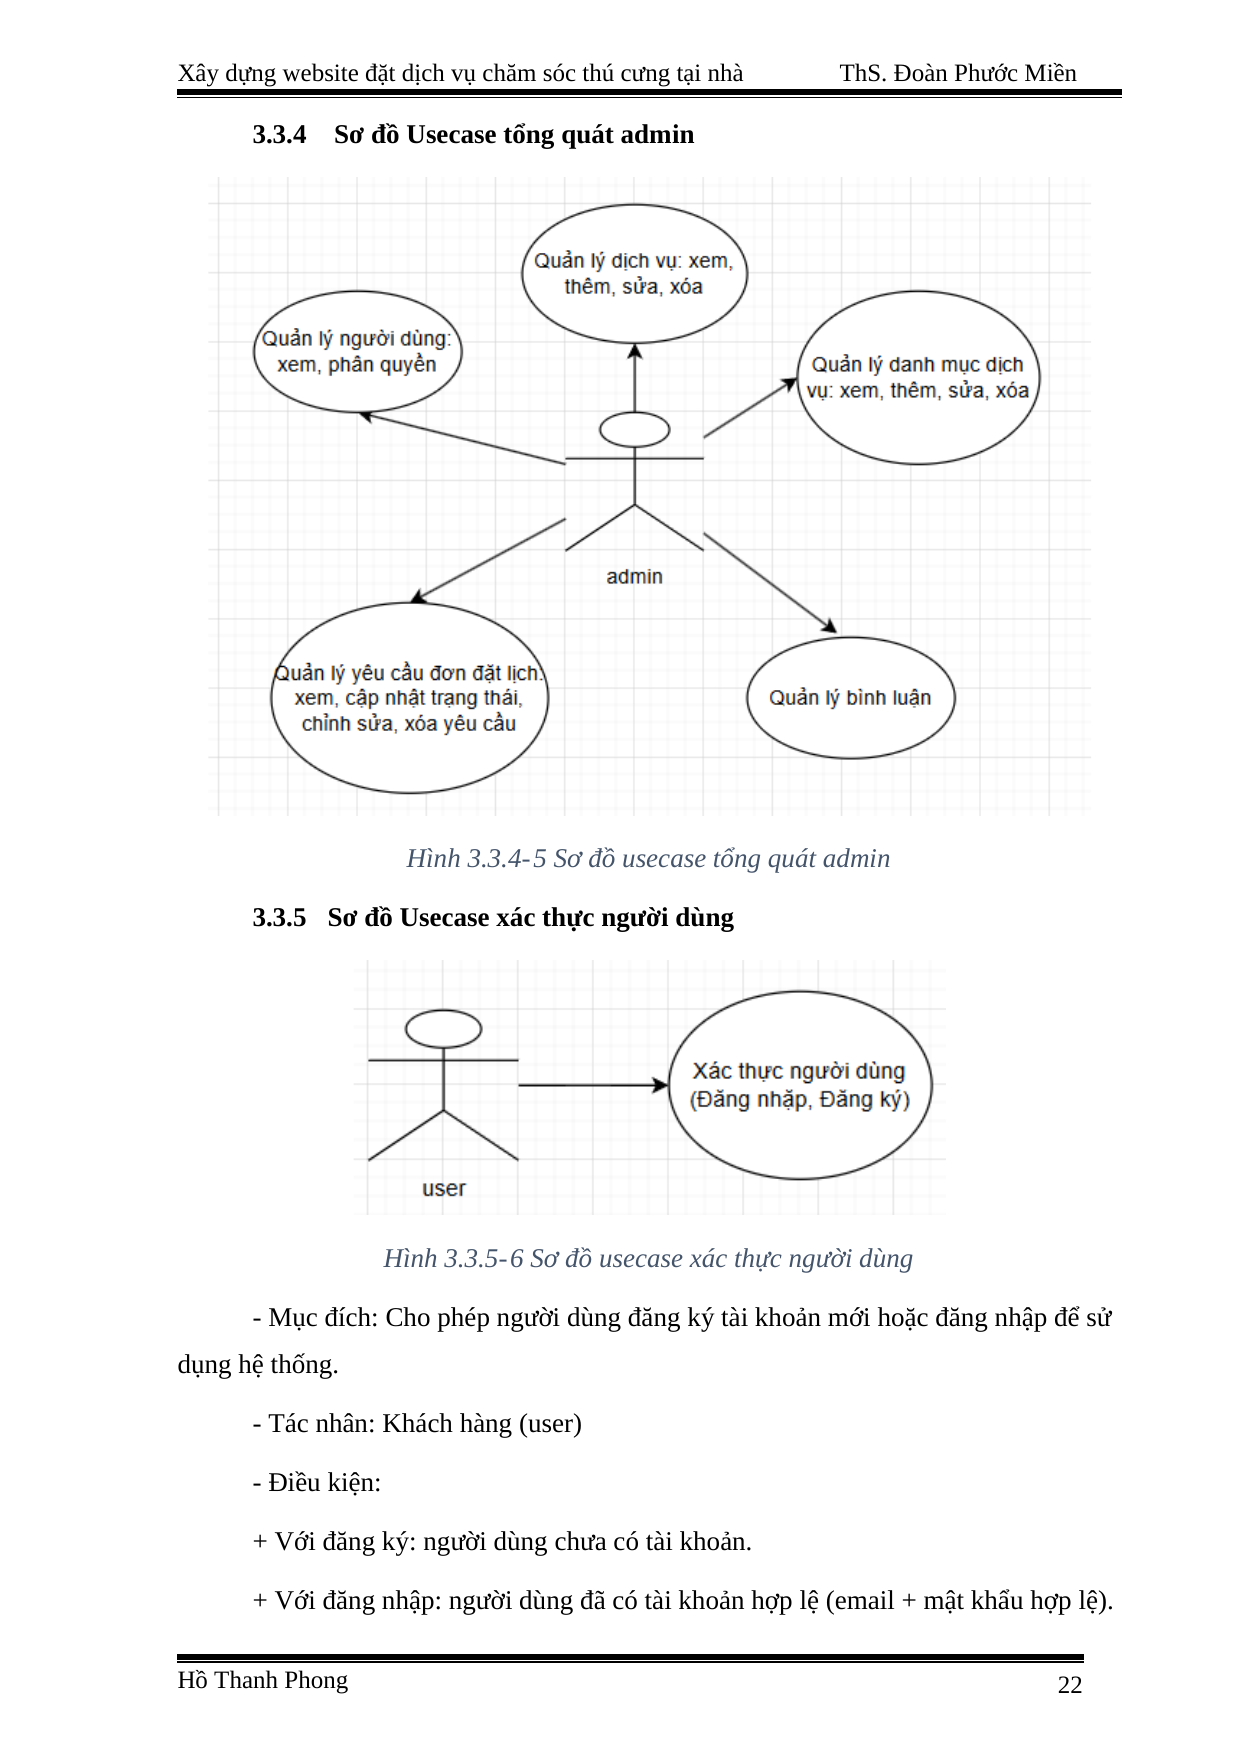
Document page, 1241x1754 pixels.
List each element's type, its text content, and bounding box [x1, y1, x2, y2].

subtitle Sơ đồ Usecase xác thực người dùng [252, 901, 1122, 932]
text - Điều kiện: [177, 1466, 1122, 1497]
picture [353, 960, 946, 1215]
text + Với đăng nhập: người dùng đã có tài khoản hợp lệ (email + mật khẩu hợp lệ). [177, 1584, 1122, 1616]
text - Mục đích: Cho phép người dùng đăng ký tài khoản mới hoặc đăng nhập để sử dụng hệ thống. [177, 1301, 1122, 1379]
subtitle Sơ đồ Usecase tổng quát admin [252, 118, 1122, 149]
picture [208, 177, 1092, 816]
text - Tác nhân: Khách hàng (user) [177, 1407, 1122, 1438]
text + Với đăng ký: người dùng chưa có tài khoản. [177, 1525, 1122, 1556]
